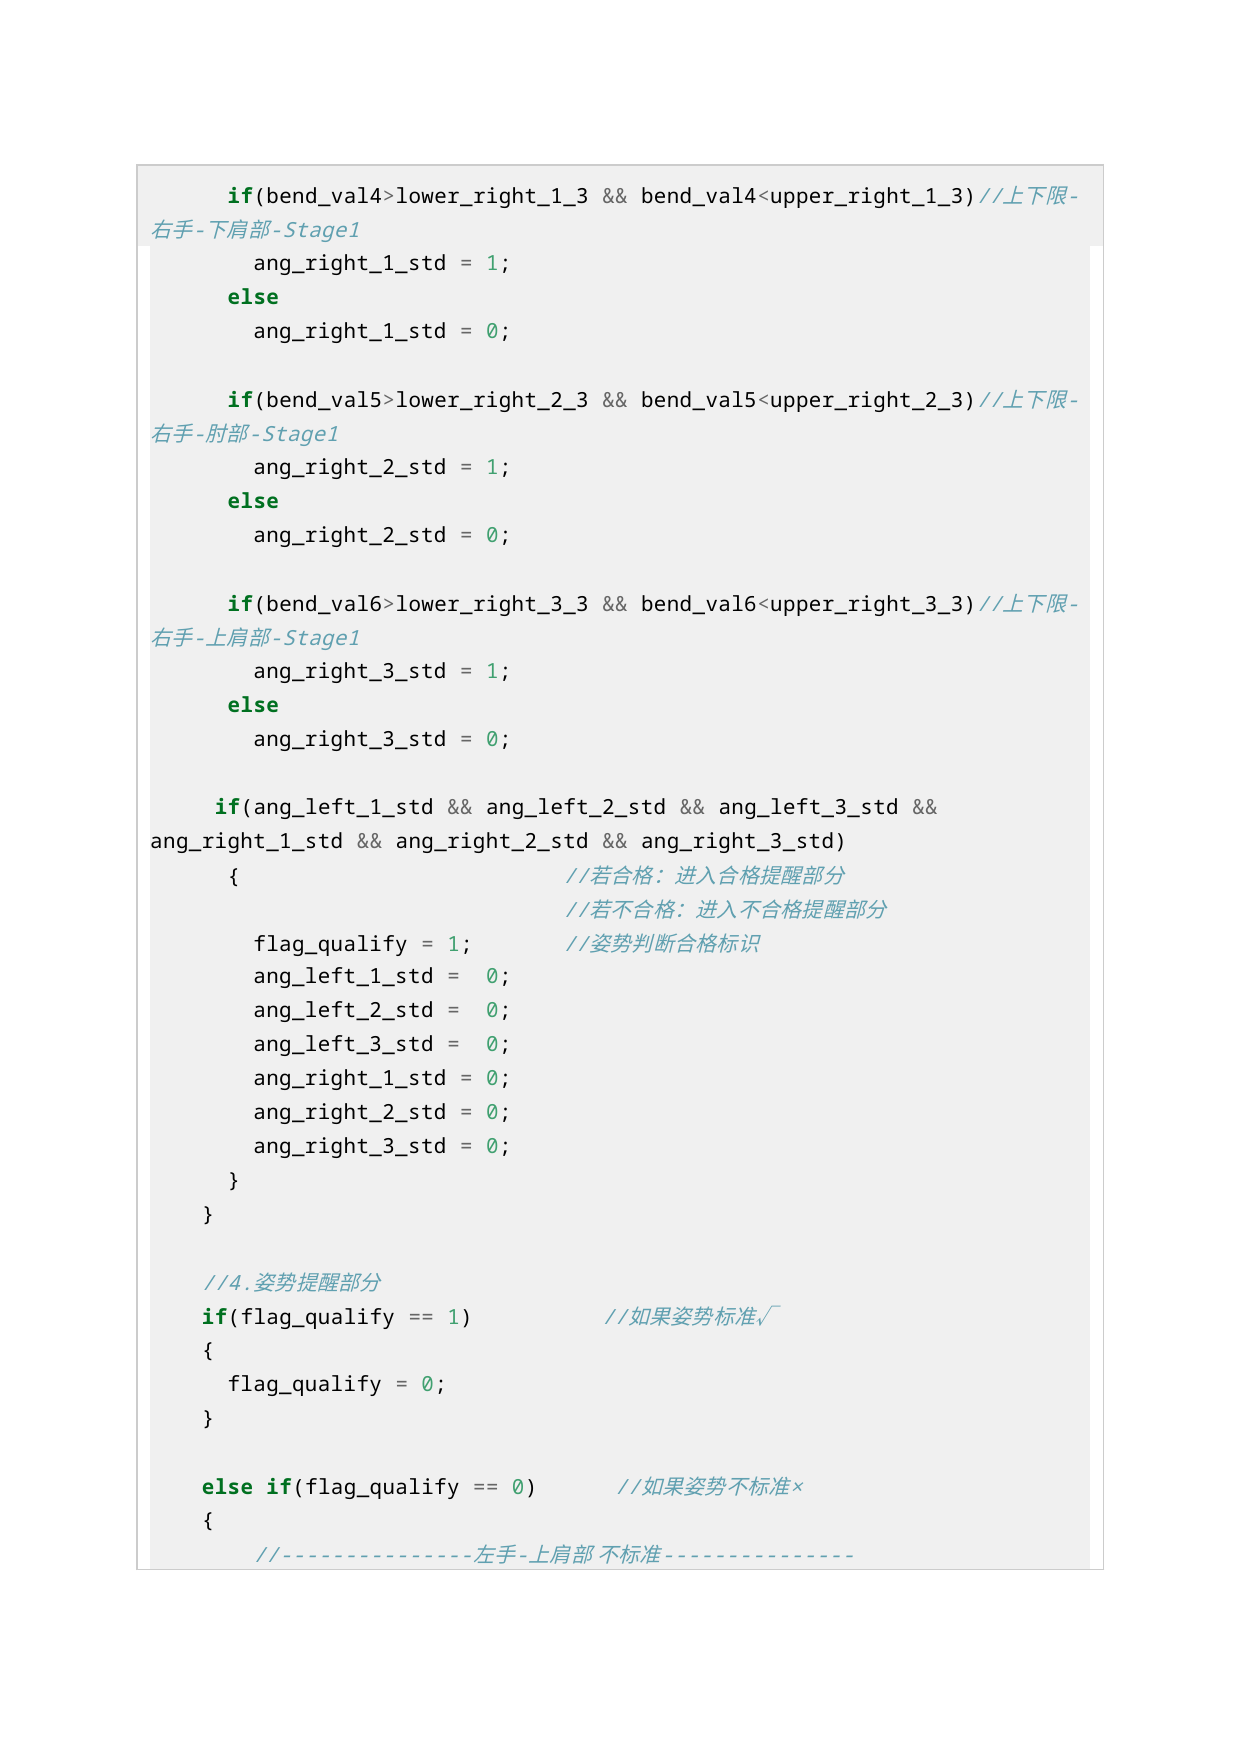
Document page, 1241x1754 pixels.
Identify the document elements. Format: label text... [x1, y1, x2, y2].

text { [150, 1332, 1090, 1366]
text ang_right_1_std = 0; [150, 1061, 1090, 1095]
text flag_qualify = 0; [150, 1366, 1090, 1400]
text ang_left_1_std = 0; [150, 959, 1090, 993]
text if(bend_val5>lower_right_2_3 && bend_val5<upper_right_2_3)//上下限-右手-肘部-Stage1 [150, 382, 1090, 449]
text if(flag_qualify == 1) //如果姿势标准√ [150, 1298, 1090, 1332]
text ang_right_2_std = 1; [150, 449, 1090, 483]
text ang_right_3_std = 0; [150, 1129, 1090, 1163]
text else [150, 280, 1090, 314]
text flag_qualify = 1; //姿势判断合格标识 [150, 925, 1090, 959]
text ang_right_1_std = 1; [150, 246, 1090, 280]
text //若不合格：进入不合格提醒部分 [150, 891, 1090, 925]
text ang_left_3_std = 0; [150, 1027, 1090, 1061]
text ang_right_2_std = 0; [150, 517, 1090, 551]
text } [150, 1400, 1090, 1434]
text ang_right_3_std = 0; [150, 721, 1090, 755]
text //---------------左手-上肩部 不标准--------------- [150, 1536, 1090, 1569]
text else if(flag_qualify == 0) //如果姿势不标准× [150, 1468, 1090, 1502]
text if(bend_val4>lower_right_1_3 && bend_val4<upper_right_1_3)//上下限-右手-下肩部-Stage1 [138, 166, 1103, 246]
text ang_left_2_std = 0; [150, 993, 1090, 1027]
text //4.姿势提醒部分 [150, 1264, 1090, 1298]
text ang_right_2_std = 0; [150, 1095, 1090, 1129]
text ang_right_1_std = 0; [150, 314, 1090, 348]
text else [150, 483, 1090, 517]
text if(bend_val6>lower_right_3_3 && bend_val6<upper_right_3_3)//上下限-右手-上肩部-Stage1 [150, 585, 1090, 653]
text ang_right_3_std = 1; [150, 653, 1090, 687]
text } [150, 1197, 1090, 1231]
text if(ang_left_1_std && ang_left_2_std && ang_left_3_std && ang_right_1_std && ang_right_2_std && ang_right_3_std) [150, 789, 1090, 857]
text } [150, 1163, 1090, 1197]
text { [150, 1502, 1090, 1536]
text { //若合格：进入合格提醒部分 [150, 857, 1090, 891]
text else [150, 687, 1090, 721]
